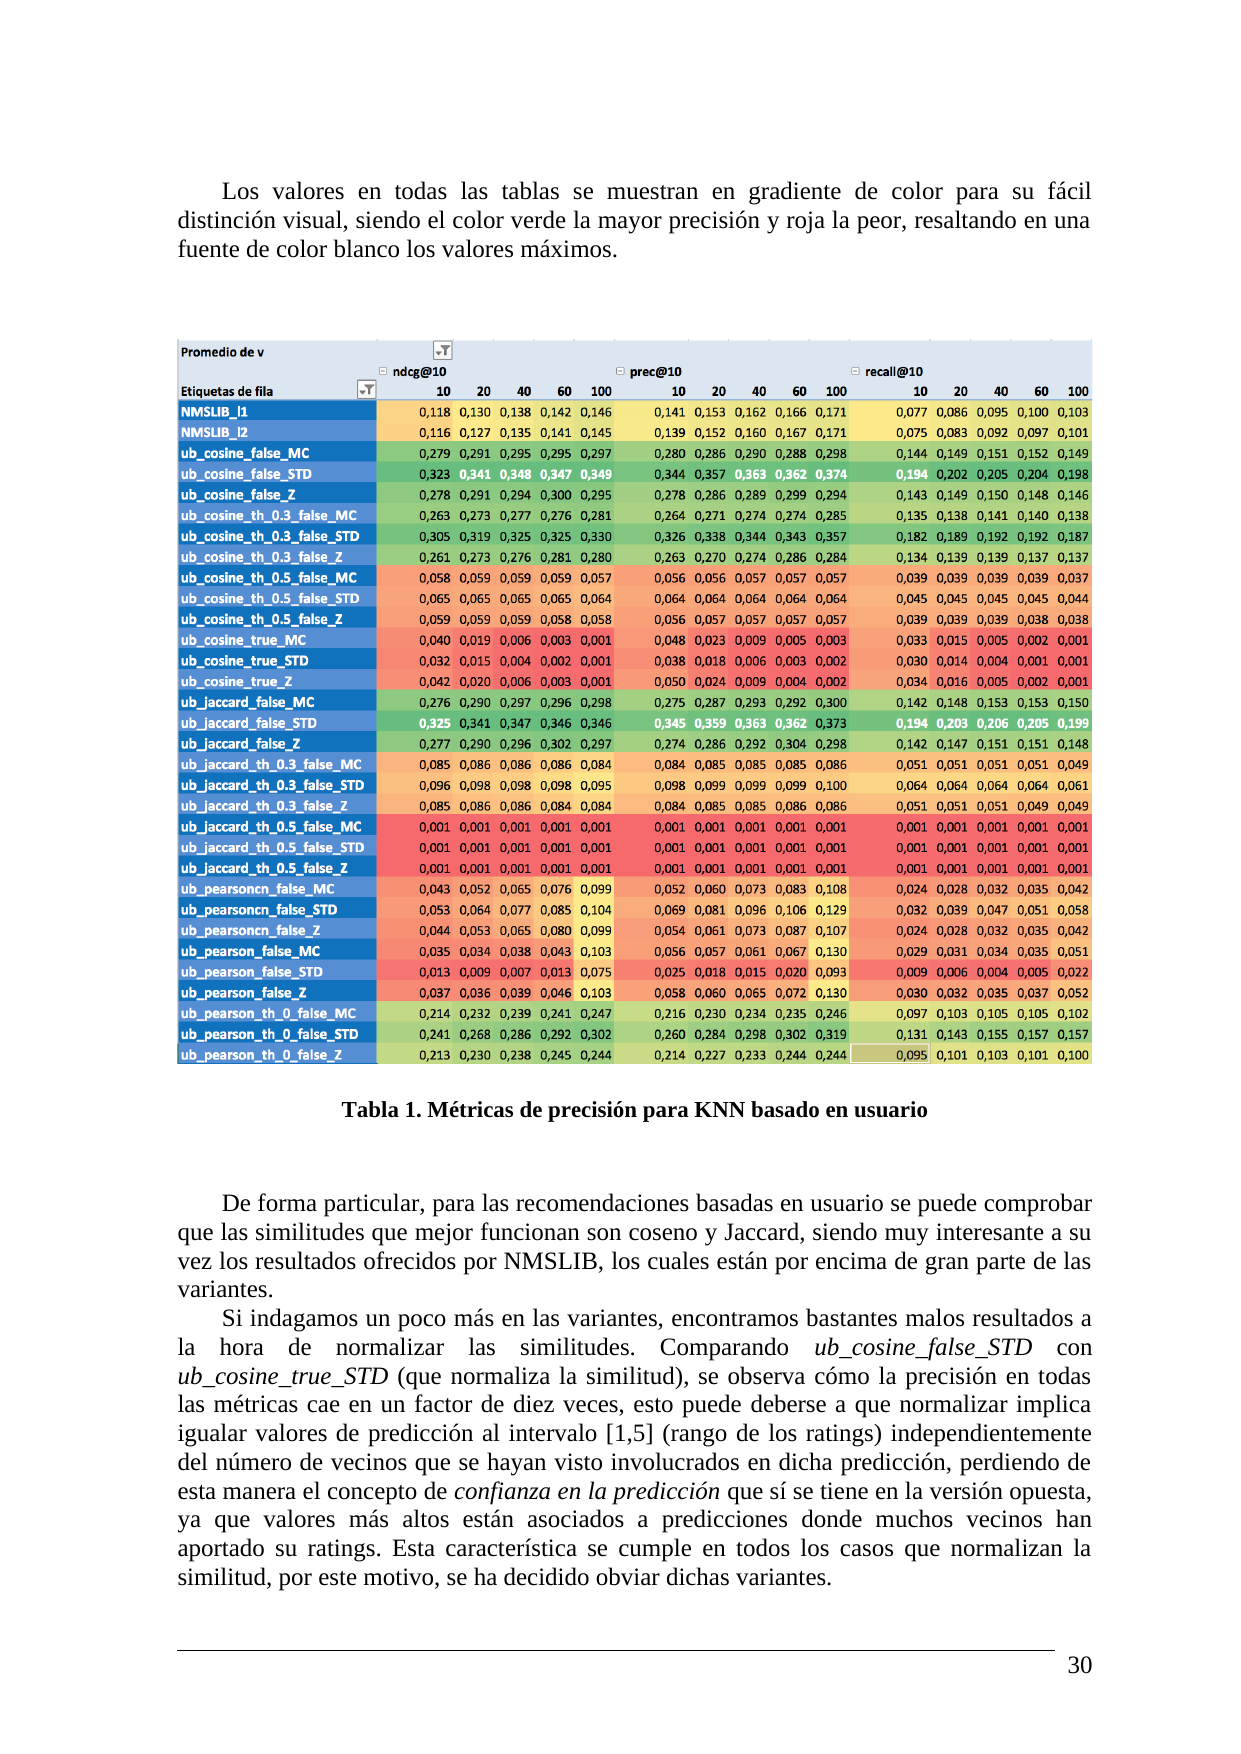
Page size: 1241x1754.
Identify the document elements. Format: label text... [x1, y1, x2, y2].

picture [177, 339, 1093, 1064]
text Tabla 1. Métricas de precisión para KNN basado en usuario [177, 1096, 1092, 1122]
text Los valores en todas las tablas se muestran en gradiente de color para su fácil distinción visual, siendo el color verde la mayor precisión y roja la peor, resaltando en una fuente de color blanco los valores máximos. [177, 176, 1092, 263]
text Si indagamos un poco más en las variantes, encontramos bastantes malos resultados a la hora de normalizar las similitudes. Comparando ub_cosine_false_STD con ub_cosine_true_STD (que normaliza la similitud), se observa cómo la precisión en todas las métricas cae en un factor de diez veces, esto puede deberse a que normalizar implica igualar valores de predicción al intervalo [1,5] (rango de los ratings) independientemente del número de vecinos que se hayan visto involucrados en dicha predicción, perdiendo de esta manera el concepto de confianza en la predicción que sí se tiene en la versión opuesta, ya que valores más altos están asociados a predicciones donde muchos vecinos han aportado su ratings. Esta característica se cumple en todos los casos que normalizan la similitud, por este motivo, se ha decidido obviar dichas variantes. [177, 1303, 1092, 1591]
text De forma particular, para las recomendaciones basadas en usuario se puede comprobar que las similitudes que mejor funcionan son coseno y Jaccard, siendo muy interesante a su vez los resultados ofrecidos por NMSLIB, los cuales están por encima de gran parte de las variantes. [177, 1188, 1092, 1303]
